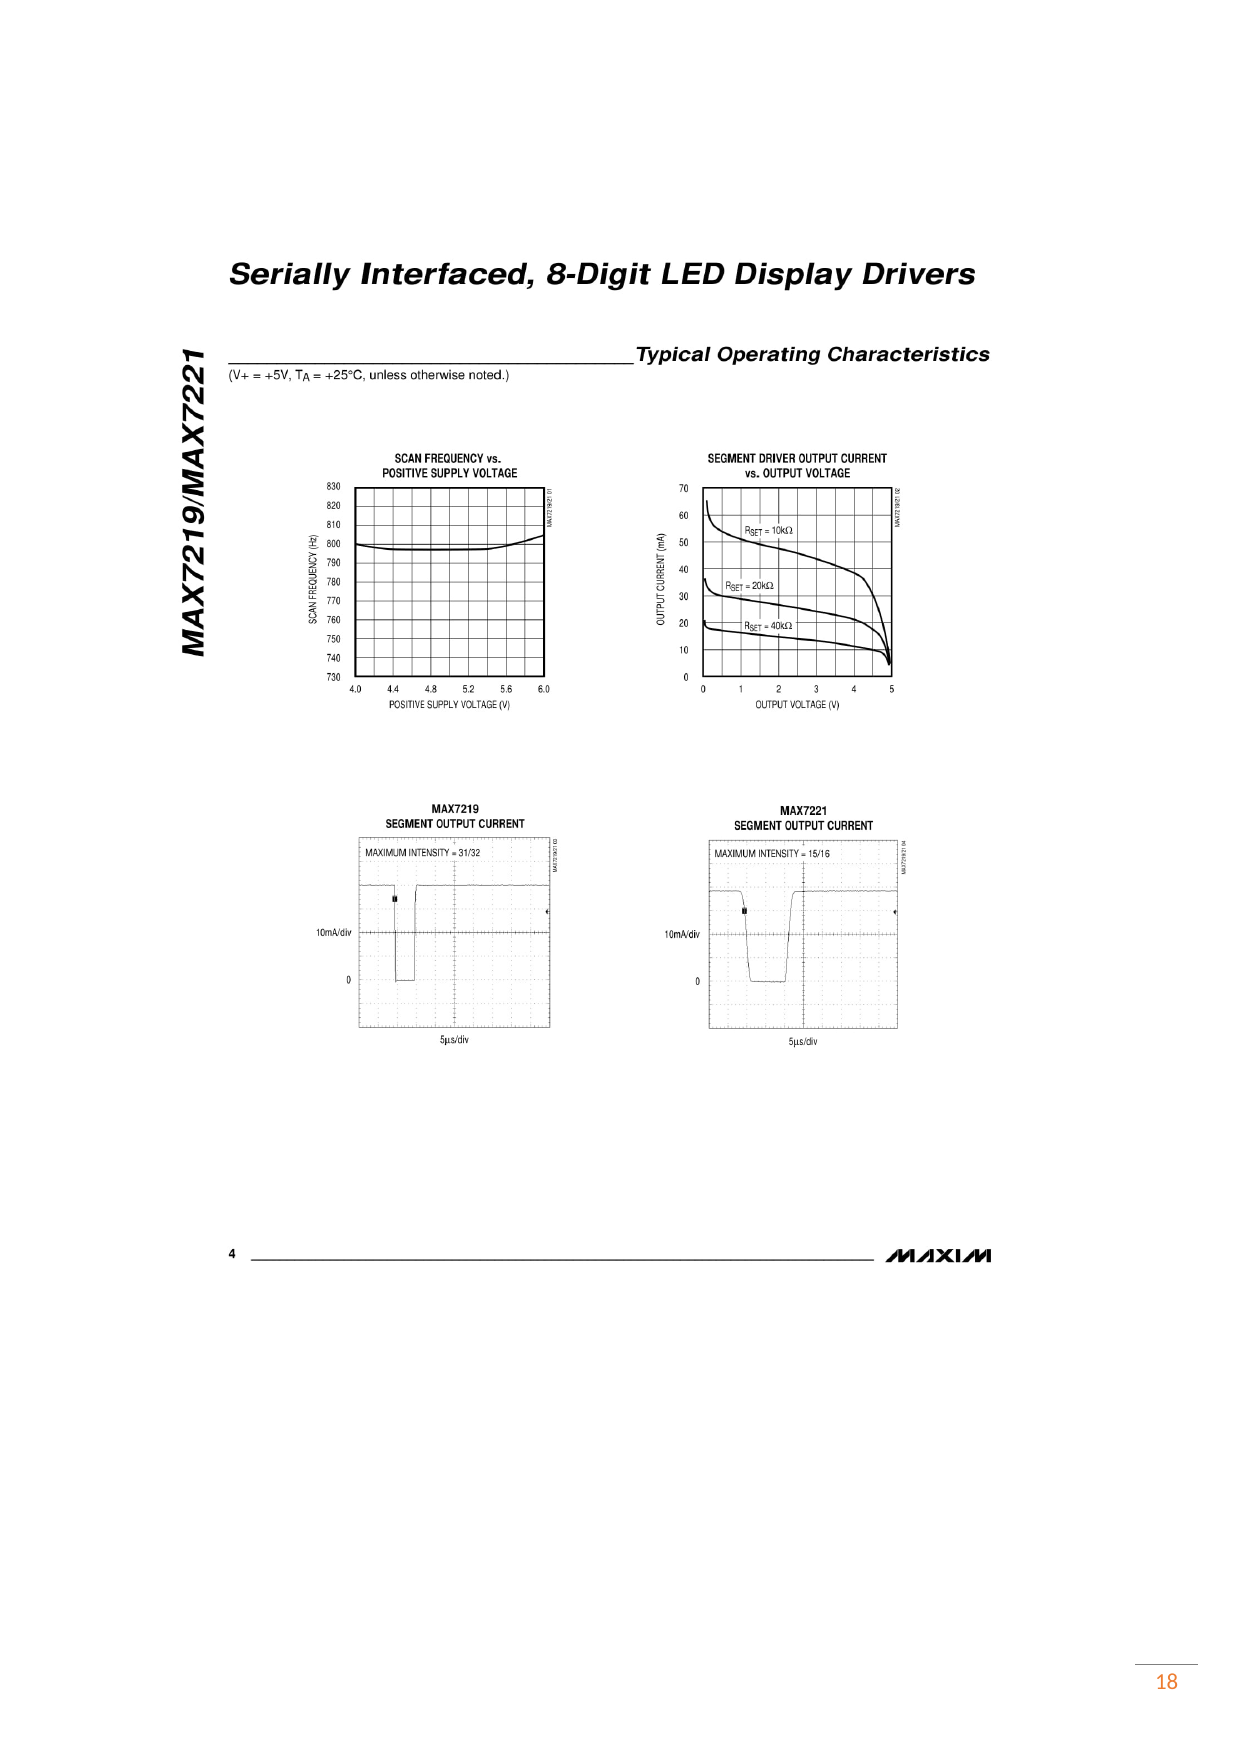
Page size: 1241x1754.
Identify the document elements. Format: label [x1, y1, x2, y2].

picture [147, 147, 1092, 1370]
